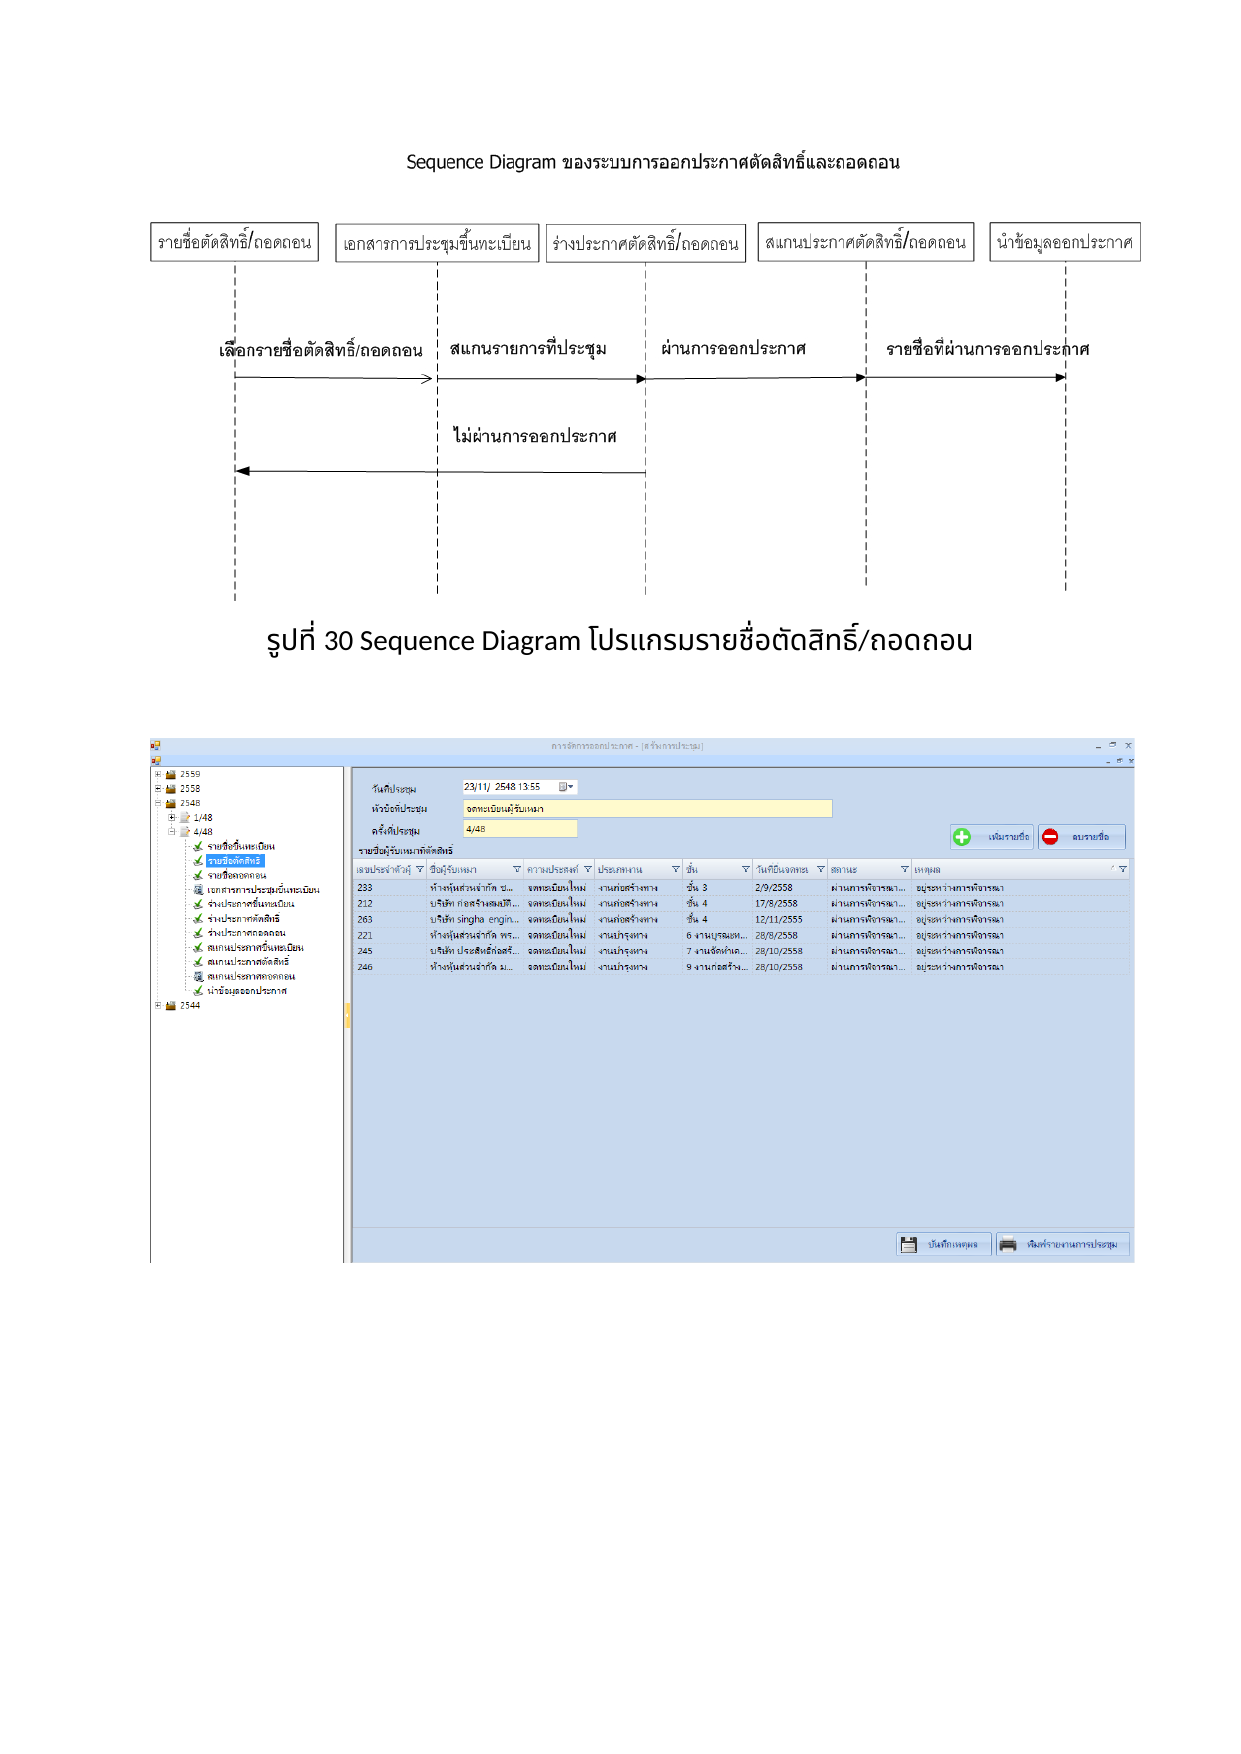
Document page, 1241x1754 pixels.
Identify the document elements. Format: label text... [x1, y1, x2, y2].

text รูปที่ 30 Sequence Diagram โปรแกรมรายชื่อตัดสิทธิ์/ถอดถอน [150, 619, 1090, 663]
picture [150, 738, 1135, 1263]
picture [150, 150, 1141, 601]
